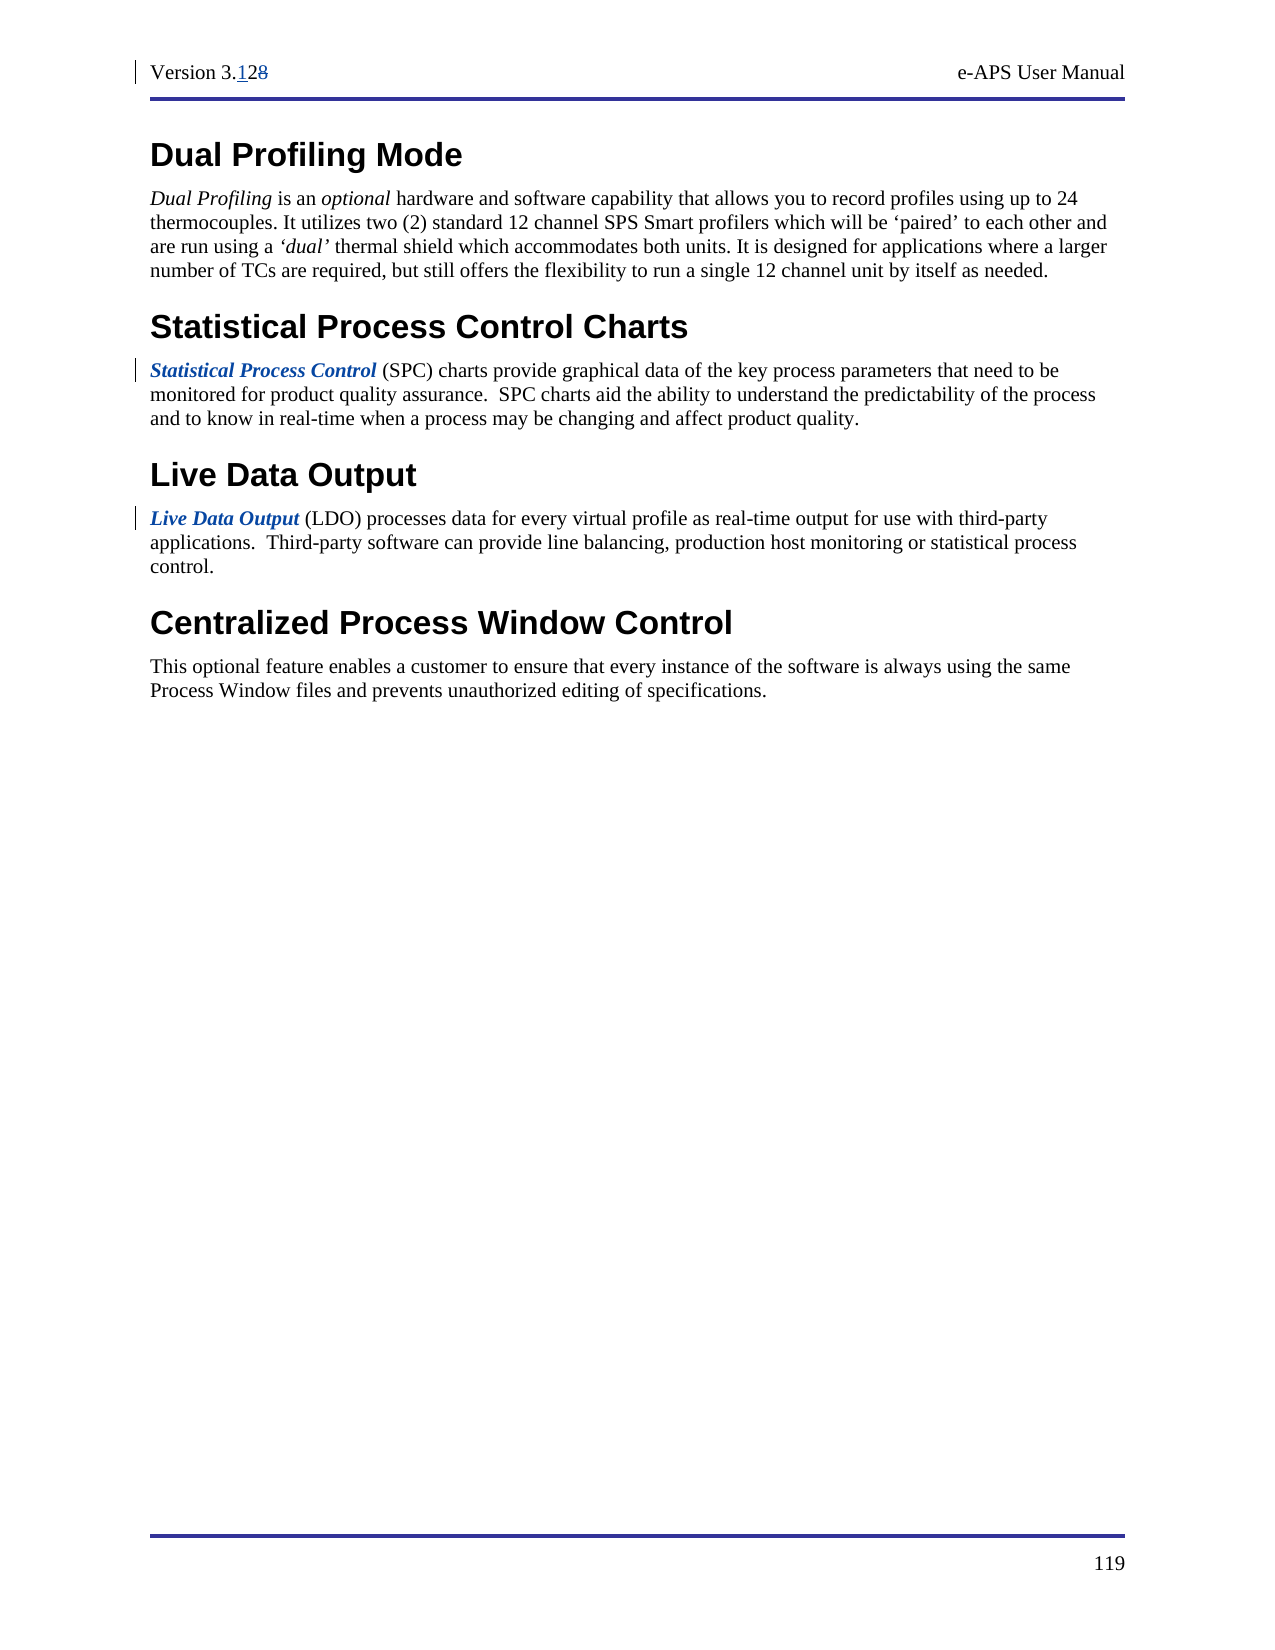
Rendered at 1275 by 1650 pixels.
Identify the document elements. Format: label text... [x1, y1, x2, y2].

subtitle Statistical Process Control Charts [150, 307, 1125, 346]
subtitle Dual Profiling Mode [150, 135, 1125, 173]
subtitle Centralized Process Window Control [150, 603, 1125, 642]
text Dual Profiling is an optional hardware and software capability that allows you to record profiles using up to 24 thermocouples. It utilizes two (2) standard 12 channel SPS Smart profilers which will be ‘paired’ to each other and are run using a ‘dual’ thermal shield which accommodates both units. It is designed for applications where a larger number of TCs are required, but still offers the flexibility to run a single 12 channel unit by itself as needed. [150, 186, 1125, 282]
text This optional feature enables a customer to ensure that every instance of the software is always using the same Process Window files and prevents unauthorized editing of specifications. [150, 654, 1125, 702]
text Statistical Process Control (SPC) charts provide graphical data of the key process parameters that need to be monitored for product quality assurance. SPC charts aid the ability to understand the predictability of the process and to know in real-time when a process may be changing and affect product quality. [150, 358, 1125, 430]
subtitle Live Data Output [150, 455, 1125, 494]
text Live Data Output (LDO) processes data for every virtual profile as real-time output for use with third-party applications. Third-party software can provide line balancing, production host monitoring or statistical process control. [150, 506, 1125, 578]
